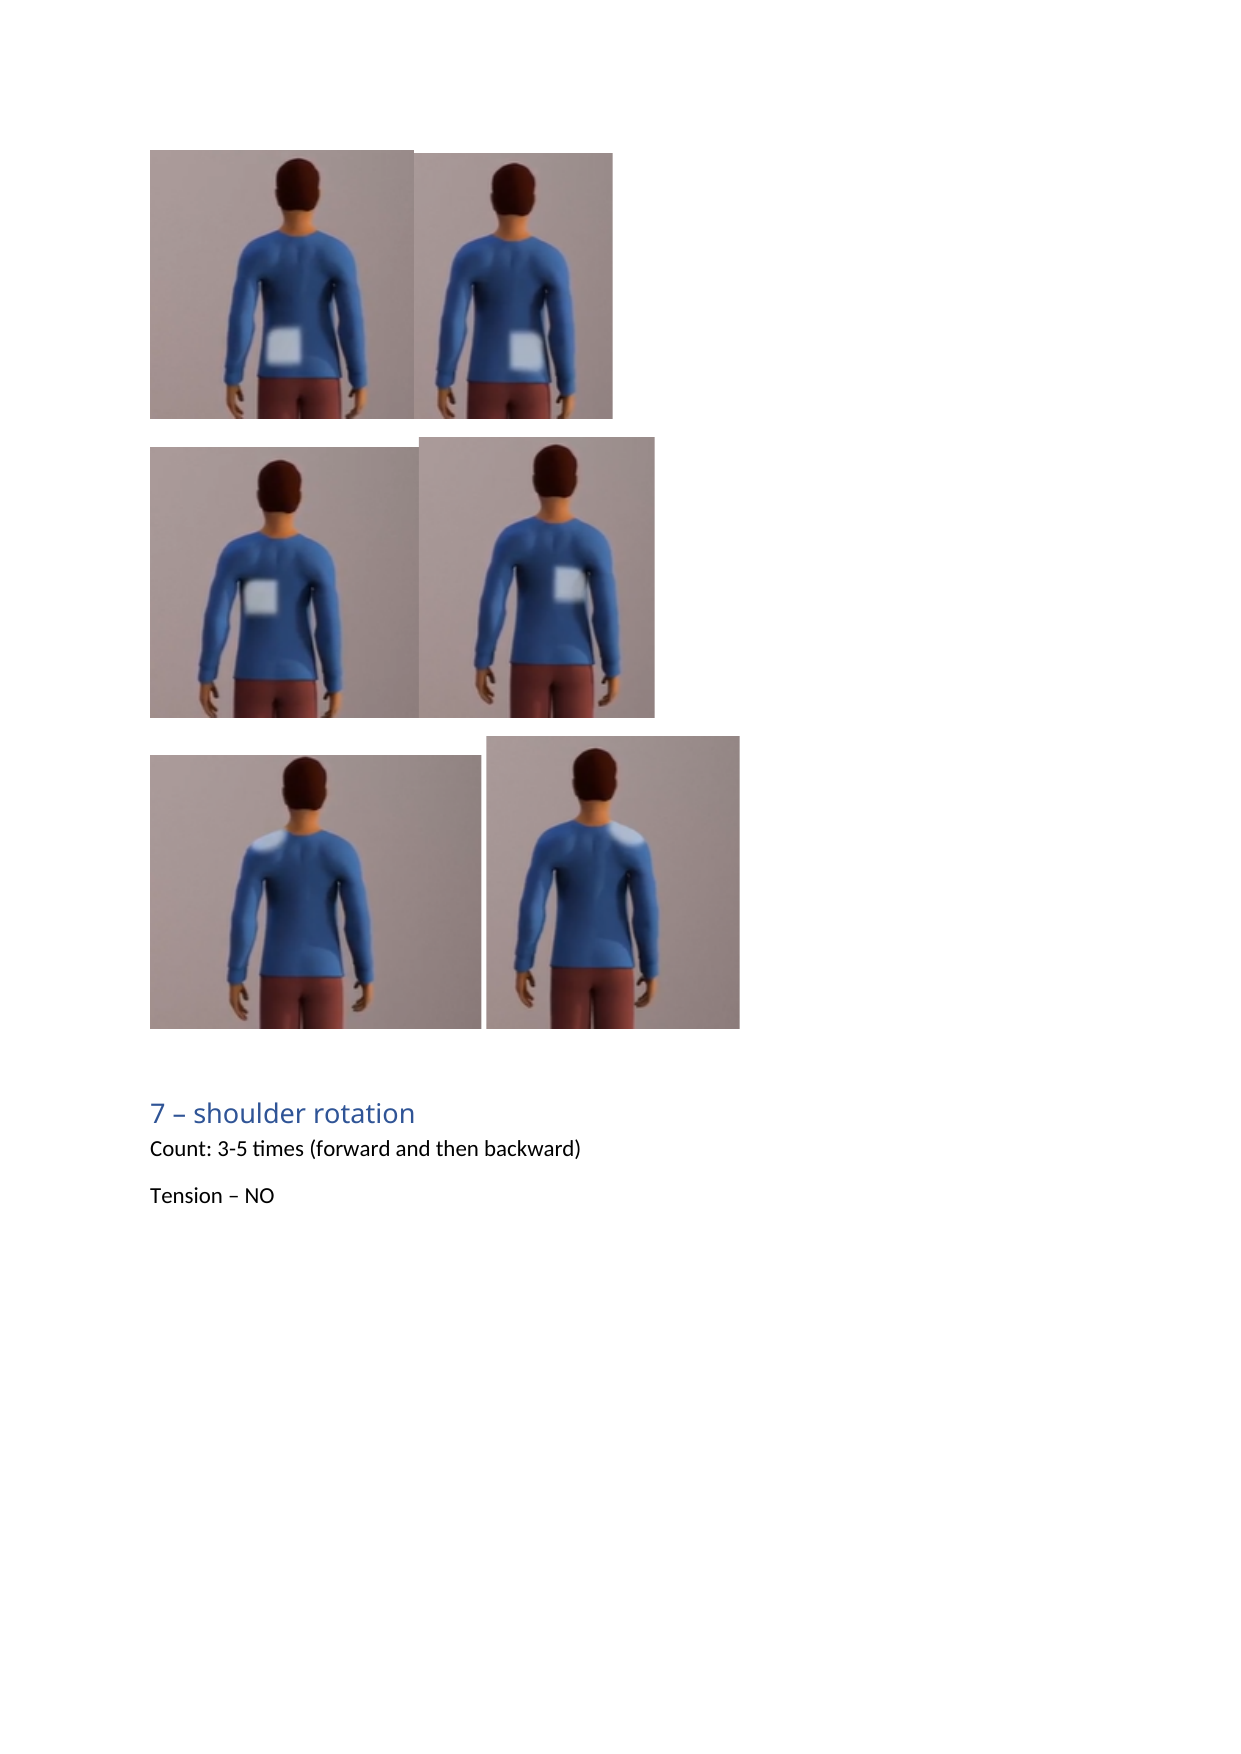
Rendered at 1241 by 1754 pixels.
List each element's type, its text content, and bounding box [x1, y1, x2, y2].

subtitle 7 – shoulder rotation [150, 1094, 1090, 1131]
picture [150, 150, 613, 419]
picture [150, 755, 482, 1029]
text Tension – NO [150, 1181, 1090, 1209]
text Count: 3-5 times (forward and then backward) [150, 1134, 1090, 1162]
picture [486, 736, 740, 1029]
picture [150, 437, 655, 718]
